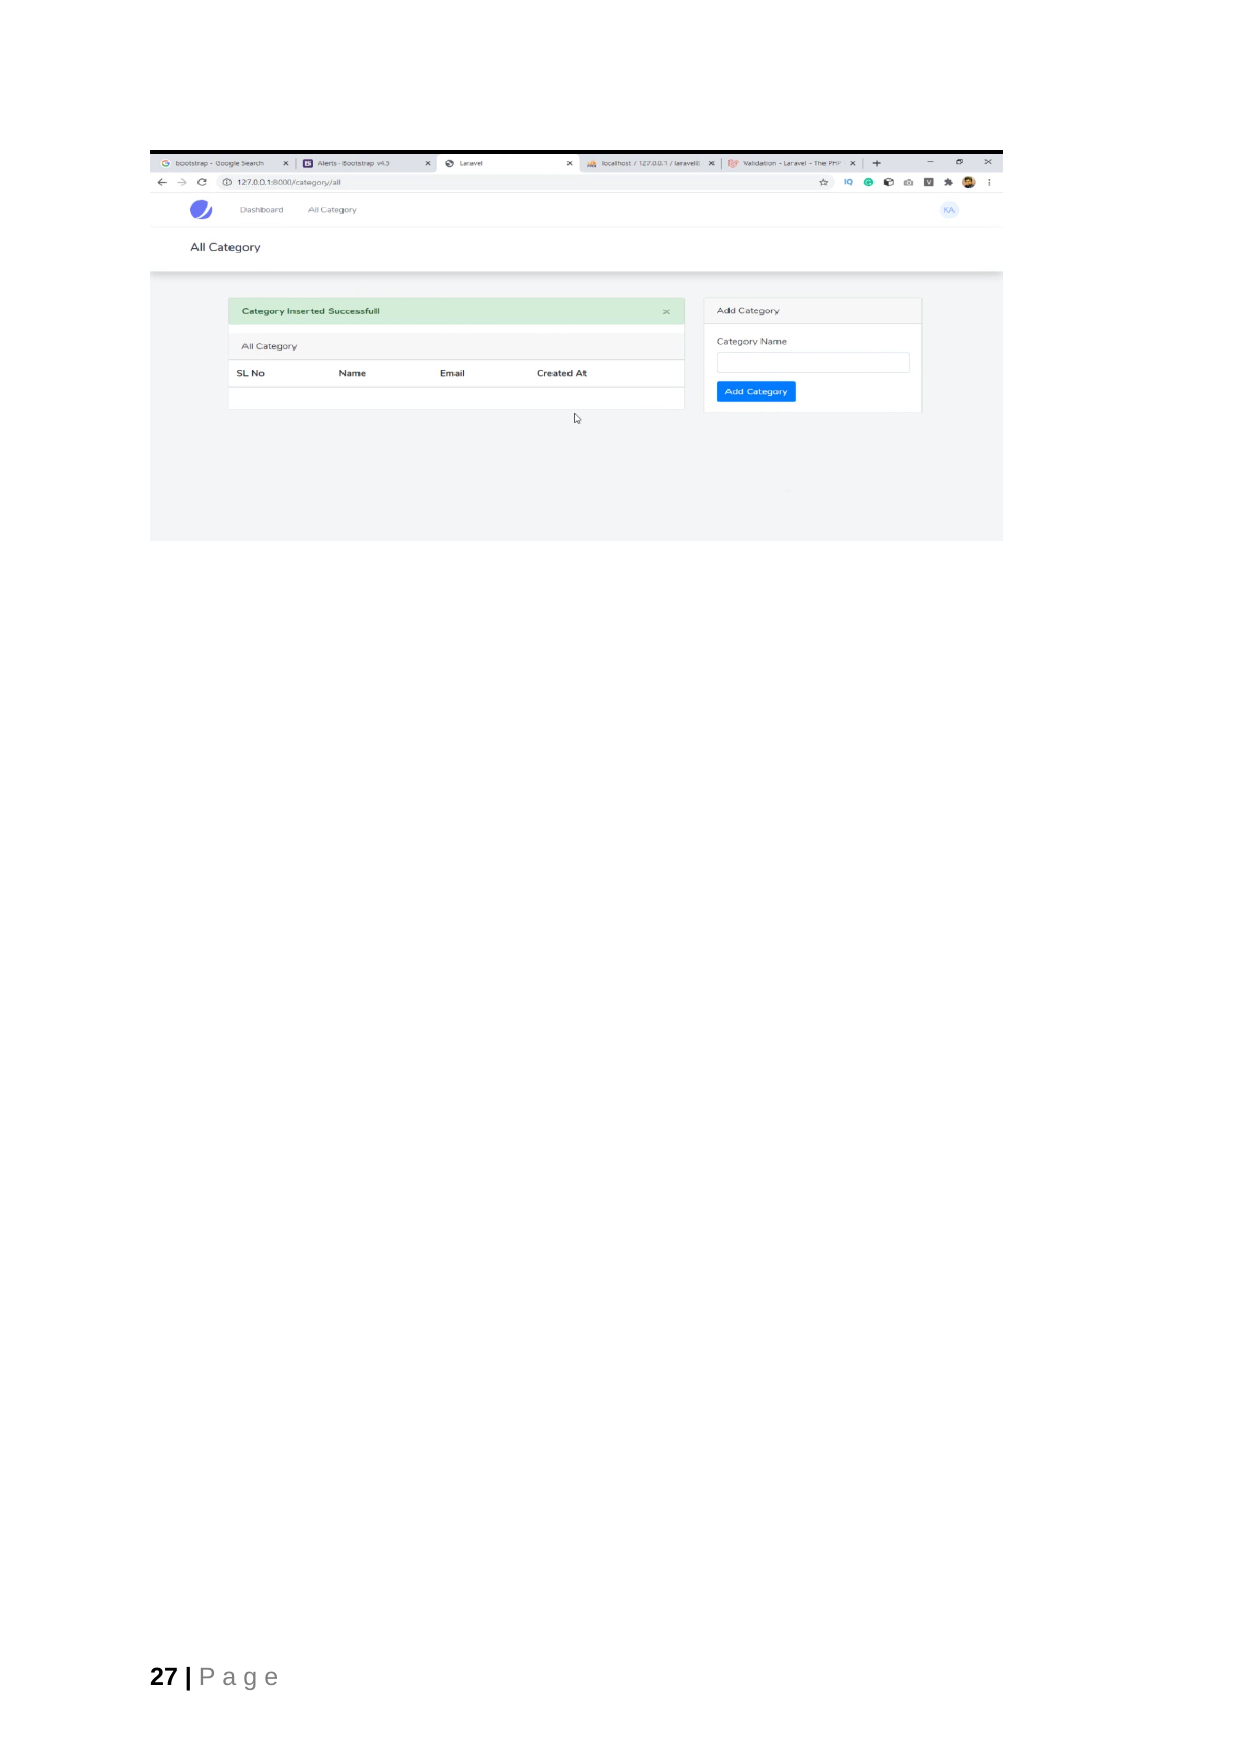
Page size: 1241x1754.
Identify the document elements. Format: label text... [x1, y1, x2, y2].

picture [150, 150, 1003, 541]
text 27 | P a g e [150, 569, 1090, 1717]
